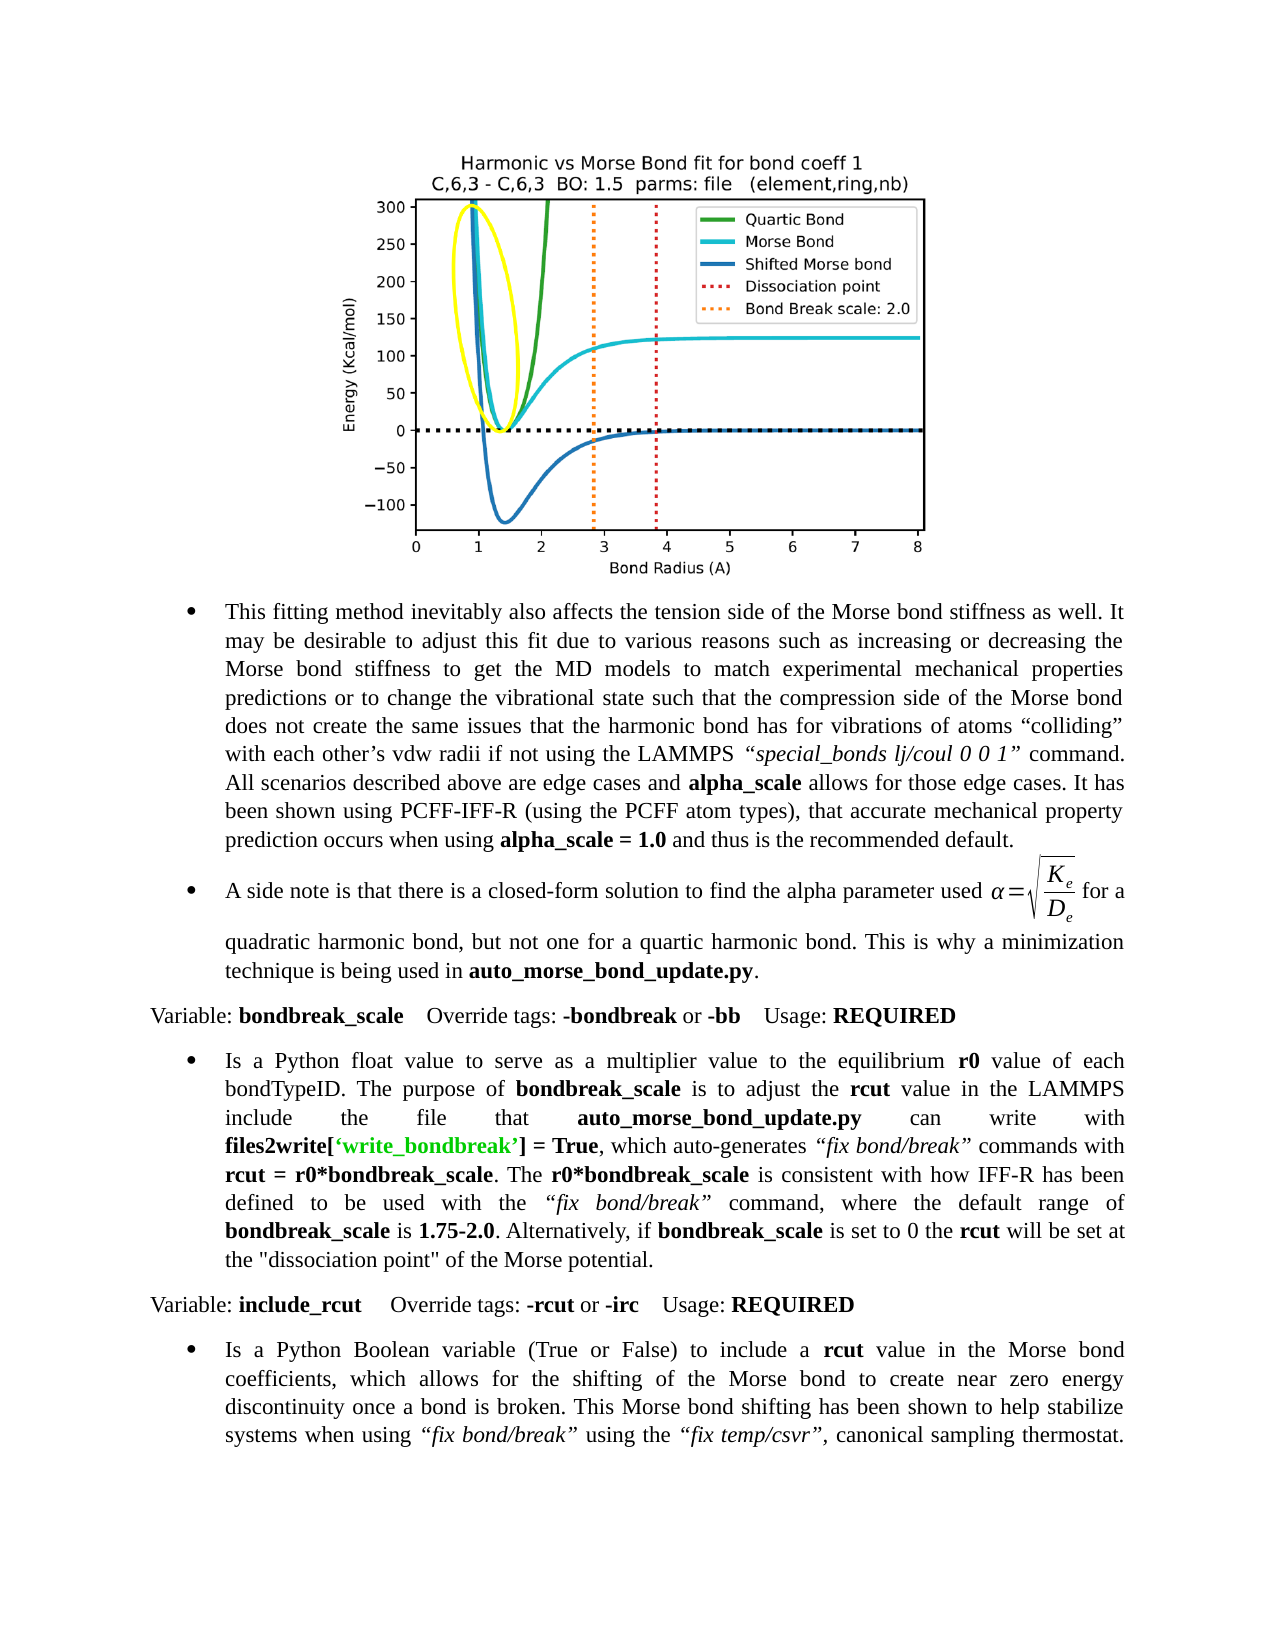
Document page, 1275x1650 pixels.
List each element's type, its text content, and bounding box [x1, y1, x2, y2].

list A side note is that there is a closed-form solution to find the alpha parameter used for a quadratic harmonic bond, but not one for a quartic harmonic bond. This is why a minimization technique is being used in auto_morse_bond_update.py. [187, 854, 1125, 983]
list This fitting method inevitably also affects the tension side of the Morse bond stiffness as well. It may be desirable to adjust this fit due to various reasons such as increasing or decreasing the Morse bond stiffness to get the MD models to match experimental mechanical properties predictions or to change the vibrational state such that the compression side of the Morse bond does not create the same issues that the harmonic bond has for vibrations of atoms “colliding” with each other’s vdw radii if not using the LAMMPS “special_bonds lj/coul 0 0 1” command. All scenarios described above are edge cases and alpha_scale allows for those edge cases. It has been shown using PCFF-IFF-R (using the PCFF atom types), that accurate mechanical property prediction occurs when using alpha_scale = 1.0 and thus is the recommended default. [187, 598, 1125, 852]
list Is a Python float value to serve as a multiplier value to the equilibrium r0 value of each bondTypeID. The purpose of bondbreak_scale is to adjust the rcut value in the LAMMPS include the file that auto_morse_bond_update.py can write with files2write[‘write_bondbreak’] = True, which auto-generates “fix bond/break” commands with rcut = r0*bondbreak_scale. The r0*bondbreak_scale is consistent with how IFF-R has been defined to be used with the “fix bond/break” command, where the default range of bondbreak_scale is 1.75-2.0. Alternatively, if bondbreak_scale is set to 0 the rcut will be set at the "dissociation point" of the Morse potential. [187, 1047, 1125, 1272]
text Variable: bondbreak_scale Override tags: -bondbreak or -bb Usage: REQUIRED [150, 1002, 1125, 1028]
picture [337, 150, 938, 580]
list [187, 1336, 1125, 1448]
text Variable: include_rcut Override tags: -rcut or -irc Usage: REQUIRED [150, 1291, 1125, 1317]
